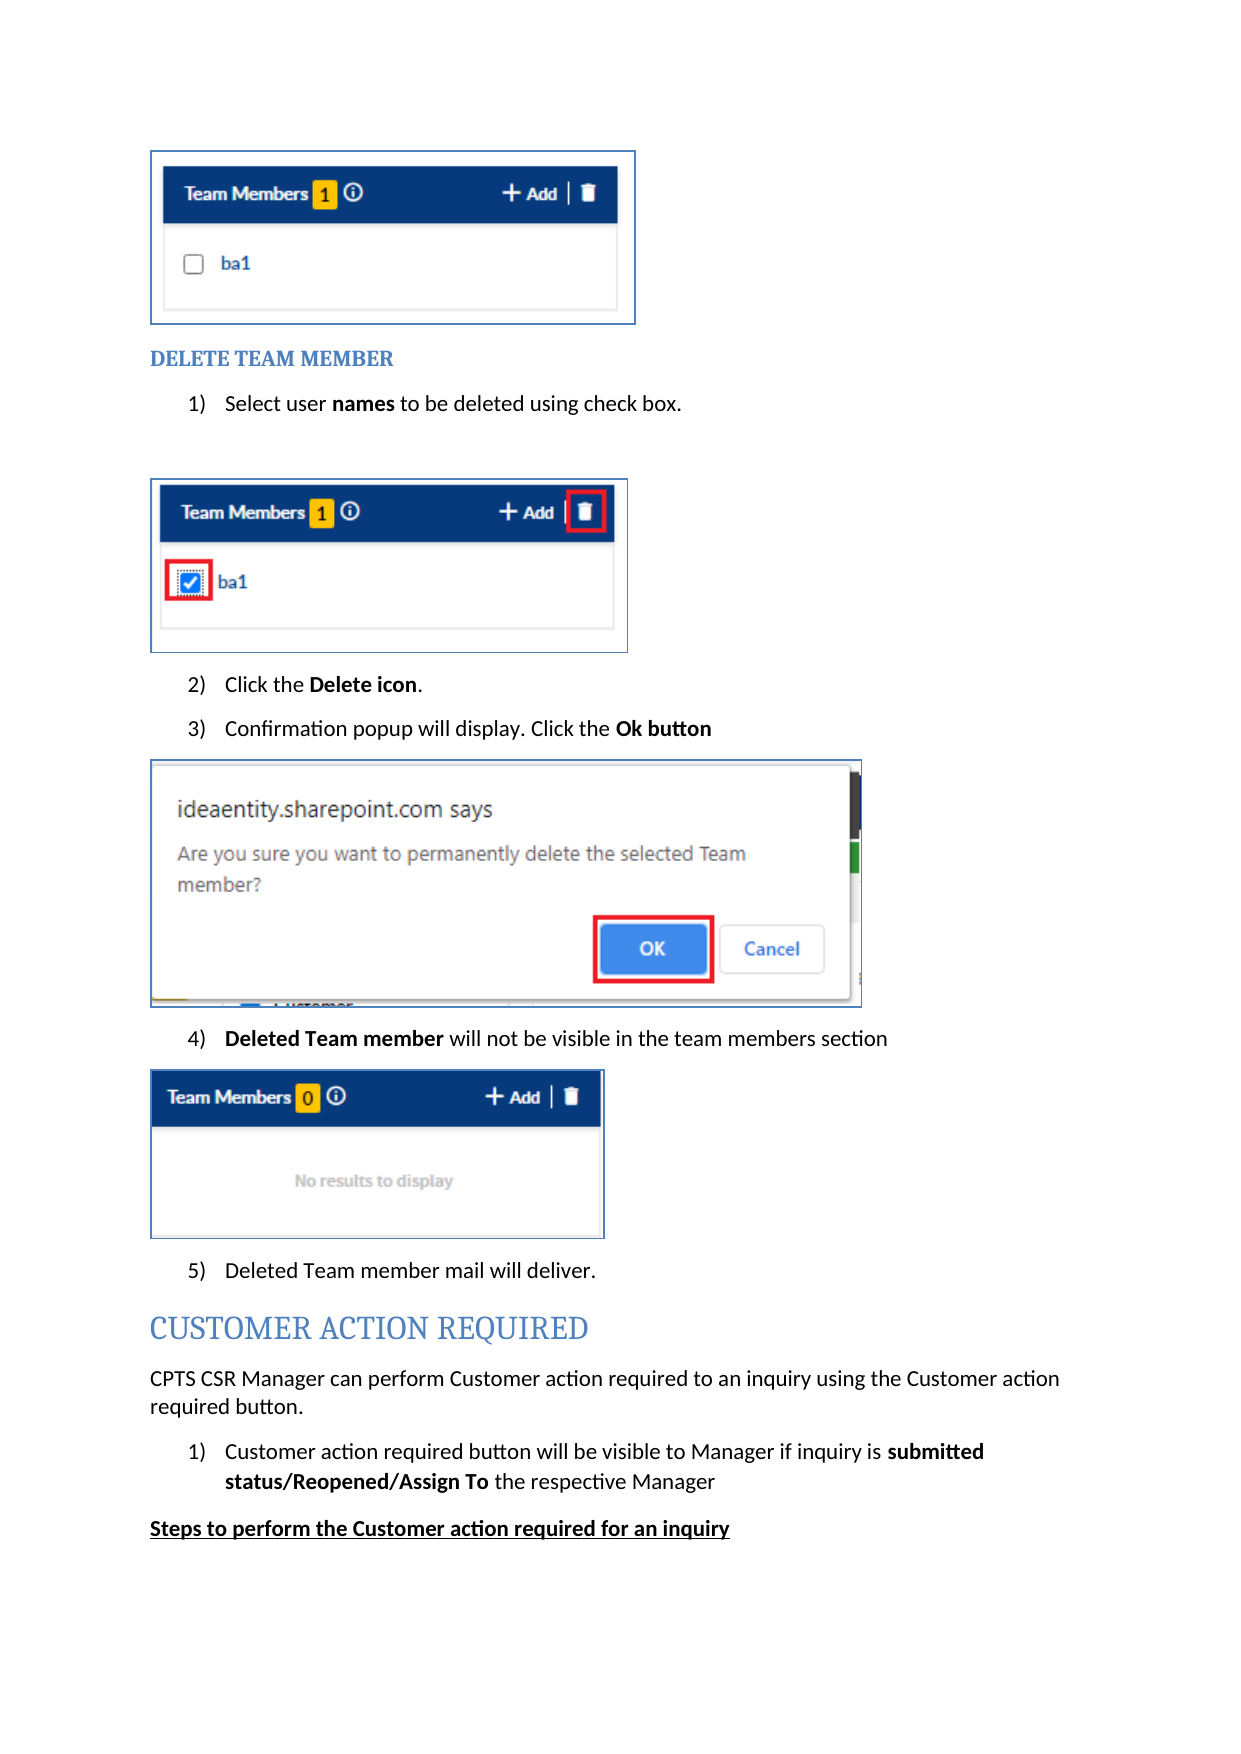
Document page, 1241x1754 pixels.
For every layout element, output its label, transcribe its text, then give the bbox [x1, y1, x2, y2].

list Deleted Team member mail will deliver. [187, 1256, 1090, 1284]
picture [152, 480, 627, 652]
text Steps to perform the Customer action required for an inquiry [150, 1514, 1090, 1542]
list Click the Delete icon. [187, 670, 1090, 698]
list Customer action required button will be visible to Manager if inquiry is submitted status/Reopened/Assign To the respective Manager [187, 1437, 1090, 1495]
picture [152, 1071, 603, 1238]
subtitle DELETE TEAM MEMBER [150, 346, 1090, 372]
picture [152, 761, 861, 1006]
list Confirmation popup will display. Click the Ok button [187, 714, 1090, 743]
text CPTS CSR Manager can perform Customer action required to an inquiry using the Customer action required button. [150, 1364, 1090, 1420]
subtitle CUSTOMER ACTION REQUIRED [150, 1309, 1090, 1347]
picture [152, 152, 634, 323]
list Deleted Team member will not be visible in the team members section [187, 1024, 1090, 1052]
list Select user names to be deleted using check box. [187, 389, 1090, 417]
